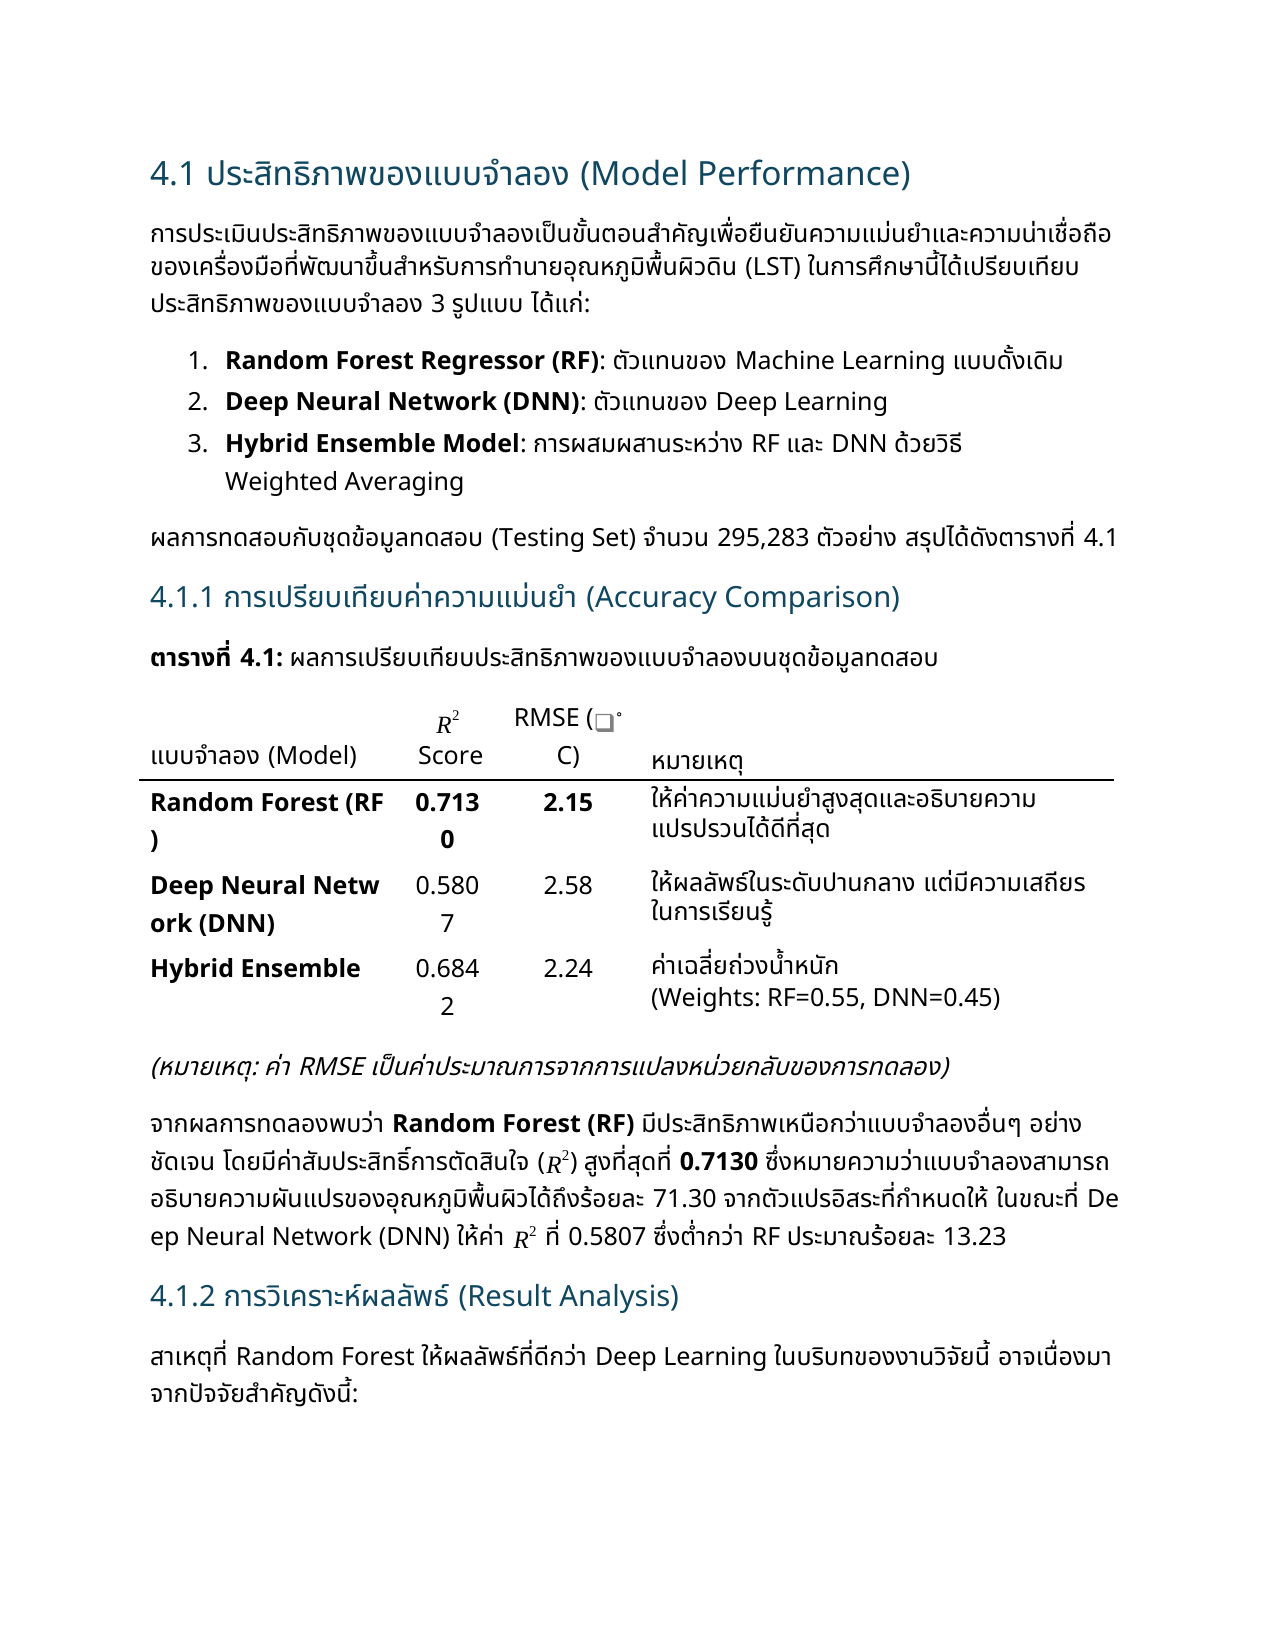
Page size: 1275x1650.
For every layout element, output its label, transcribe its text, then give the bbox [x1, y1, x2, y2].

table_cell 2.24 [497, 947, 639, 1030]
table_header RMSE (C) [497, 696, 639, 779]
text ตารางที่ 4.1: ผลการเปรียบเทียบประสิทธิภาพของแบบจำลองบนชุดข้อมูลทดสอบ [150, 639, 1125, 677]
table_header Score [398, 696, 497, 779]
text (หมายเหตุ: ค่า RMSE เป็นค่าประมาณการจากการแปลงหน่วยกลับของการทดลอง) [150, 1049, 1125, 1087]
table_header หมายเหตุ [640, 696, 1114, 779]
table_cell 0.7130 [398, 781, 497, 864]
list Deep Neural Network (DNN): ตัวแทนของ Deep Learning [187, 384, 1125, 422]
table_cell 0.5807 [398, 864, 497, 947]
list Hybrid Ensemble Model: การผสมผสานระหว่าง RF และ DNN ด้วยวิธี Weighted Averaging [187, 426, 1125, 501]
table_cell 2.15 [497, 781, 639, 864]
table_cell ให้ผลลัพธ์ในระดับปานกลาง แต่มีความเสถียรในการเรียนรู้ [640, 864, 1114, 947]
table_cell 2.58 [497, 864, 639, 947]
subtitle 4.1.1 การเปรียบเทียบค่าความแม่นยำ (Accuracy Comparison) [150, 577, 1125, 621]
table_cell Random Forest (RF) [139, 781, 398, 864]
table_cell 0.6842 [398, 947, 497, 1030]
text การประเมินประสิทธิภาพของแบบจำลองเป็นขั้นตอนสำคัญเพื่อยืนยันความแม่นยำและความน่าเชื่อถือของเครื่องมือที่พัฒนาขึ้นสำหรับการทำนายอุณหภูมิพื้นผิวดิน (LST) ในการศึกษานี้ได้เปรียบเทียบประสิทธิภาพของแบบจำลอง 3 รูปแบบ ได้แก่: [150, 219, 1125, 324]
table_header แบบจำลอง (Model) [139, 696, 398, 779]
list Random Forest Regressor (RF): ตัวแทนของ Machine Learning แบบดั้งเดิม [187, 343, 1125, 381]
text จากผลการทดลองพบว่า Random Forest (RF) มีประสิทธิภาพเหนือกว่าแบบจำลองอื่นๆ อย่างชัดเจน โดยมีค่าสัมประสิทธิ์การตัดสินใจ () สูงที่สุดที่ 0.7130 ซึ่งหมายความว่าแบบจำลองสามารถอธิบายความผันแปรของอุณหภูมิพื้นผิวได้ถึงร้อยละ 71.30 จากตัวแปรอิสระที่กำหนดให้ ในขณะที่ Deep Neural Network (DNN) ให้ค่า ที่ 0.5807 ซึ่งต่ำกว่า RF ประมาณร้อยละ 13.23 [150, 1106, 1125, 1257]
table_cell Hybrid Ensemble [139, 947, 398, 1030]
text ผลการทดสอบกับชุดข้อมูลทดสอบ (Testing Set) จำนวน 295,283 ตัวอย่าง สรุปได้ดังตารางที่ 4.1 [150, 520, 1125, 558]
subtitle 4.1.2 การวิเคราะห์ผลลัพธ์ (Result Analysis) [150, 1276, 1125, 1319]
text สาเหตุที่ Random Forest ให้ผลลัพธ์ที่ดีกว่า Deep Learning ในบริบทของงานวิจัยนี้ อาจเนื่องมาจากปัจจัยสำคัญดังนี้: [150, 1338, 1125, 1414]
table_cell Deep Neural Network (DNN) [139, 864, 398, 947]
table_cell ค่าเฉลี่ยถ่วงน้ำหนัก (Weights: RF=0.55, DNN=0.45) [640, 947, 1114, 1030]
subtitle 4.1 ประสิทธิภาพของแบบจำลอง (Model Performance) [150, 150, 1125, 200]
table_cell ให้ค่าความแม่นยำสูงสุดและอธิบายความแปรปรวนได้ดีที่สุด [640, 781, 1114, 864]
